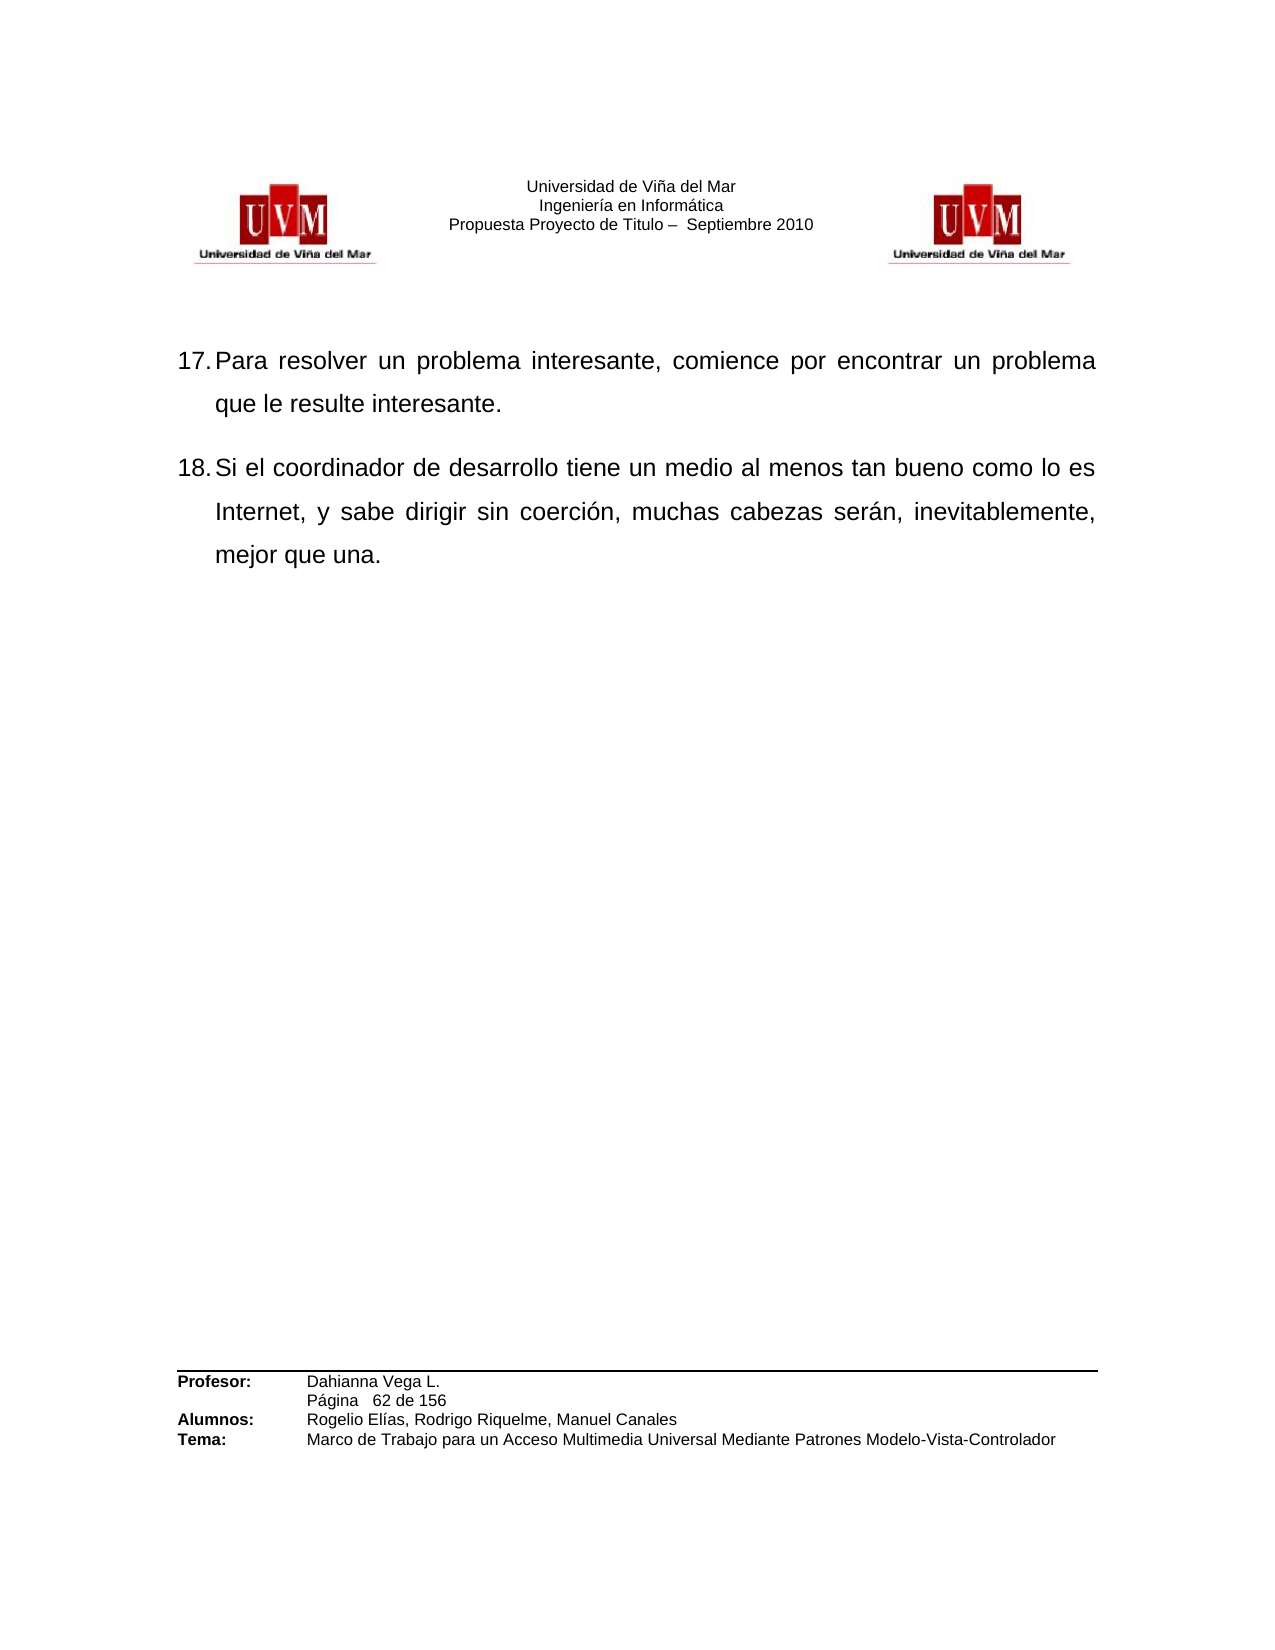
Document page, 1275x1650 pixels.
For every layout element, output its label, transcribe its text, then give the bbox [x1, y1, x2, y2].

picture [177, 176, 390, 267]
list Para resolver un problema interesante, comience por encontrar un problema que le resulte interesante. [177, 346, 1098, 418]
picture [871, 176, 1084, 267]
list Si el coordinador de desarrollo tiene un medio al menos tan bueno como lo es Internet, y sabe dirigir sin coerción, muchas cabezas serán, inevitablemente, mejor que una. [177, 453, 1098, 568]
